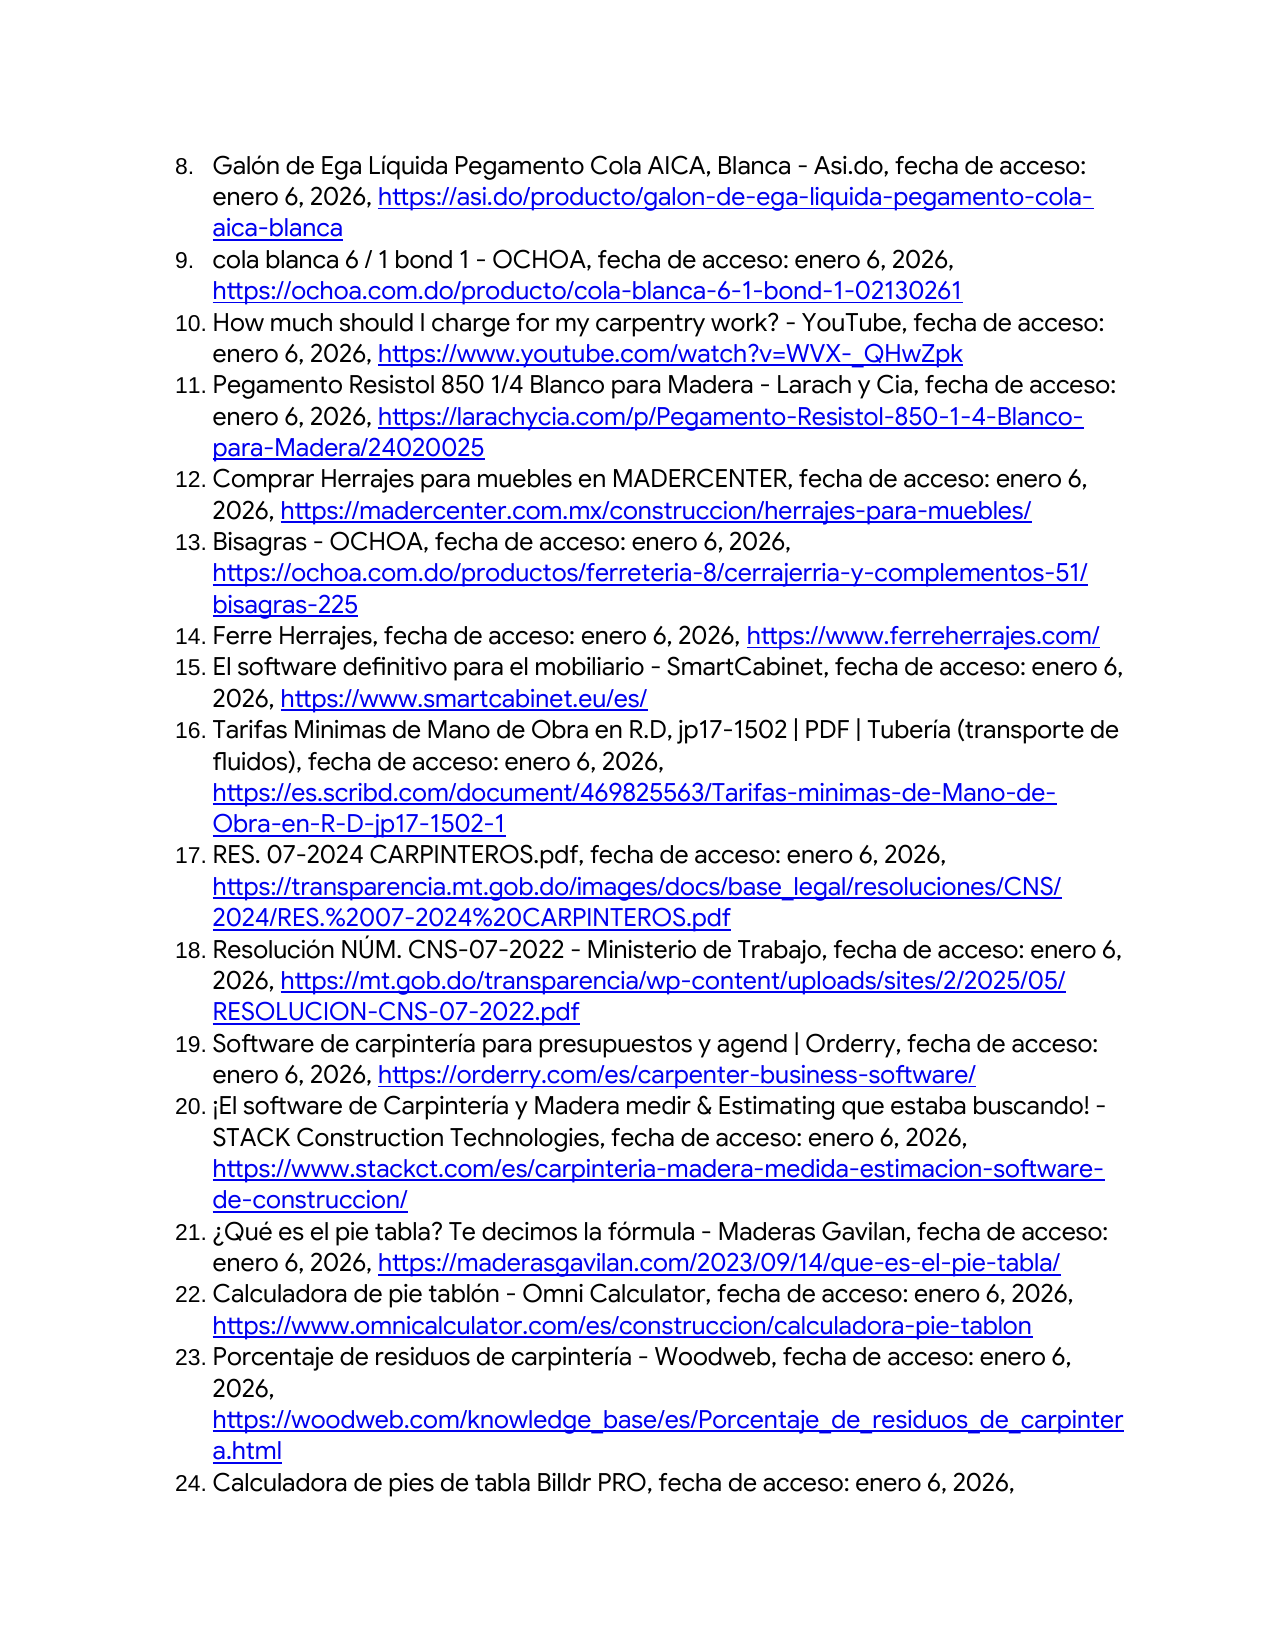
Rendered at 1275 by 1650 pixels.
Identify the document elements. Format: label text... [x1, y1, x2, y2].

list ¡El software de Carpintería y Madera medir & Estimating que estaba buscando! - STACK Construction Technologies, fecha de acceso: enero 6, 2026, https://www.stackct.com/es/carpinteria-madera-medida-estimacion-software-de-construccion/ [175, 1091, 1125, 1216]
list cola blanca 6 / 1 bond 1 - OCHOA, fecha de acceso: enero 6, 2026, https://ochoa.com.do/producto/cola-blanca-6-1-bond-1-02130261 [175, 244, 1125, 307]
list Pegamento Resistol 850 1/4 Blanco para Madera - Larach y Cia, fecha de acceso: enero 6, 2026, https://larachycia.com/p/Pegamento-Resistol-850-1-4-Blanco-para-Madera/24020025 [175, 369, 1125, 463]
list Tarifas Minimas de Mano de Obra en R.D, jp17-1502 | PDF | Tubería (transporte de fluidos), fecha de acceso: enero 6, 2026, https://es.scribd.com/document/469825563/Tarifas-minimas-de-Mano-de-Obra-en-R-D-jp17-1502-1 [175, 714, 1125, 840]
list Software de carpintería para presupuestos y agend | Orderry, fecha de acceso: enero 6, 2026, https://orderry.com/es/carpenter-business-software/ [175, 1028, 1125, 1091]
list Resolución NÚM. CNS-07-2022 - Ministerio de Trabajo, fecha de acceso: enero 6, 2026, https://mt.gob.do/transparencia/wp-content/uploads/sites/2/2025/05/RESOLUCION-CNS-07-2022.pdf [175, 934, 1125, 1028]
list Calculadora de pie tablón - Omni Calculator, fecha de acceso: enero 6, 2026, https://www.omnicalculator.com/es/construccion/calculadora-pie-tablon [175, 1279, 1125, 1341]
list Ferre Herrajes, fecha de acceso: enero 6, 2026, https://www.ferreherrajes.com/ [175, 620, 1125, 652]
list RES. 07-2024 CARPINTEROS.pdf, fecha de acceso: enero 6, 2026, https://transparencia.mt.gob.do/images/docs/base_legal/resoluciones/CNS/2024/RES.%2007-2024%20CARPINTEROS.pdf [175, 840, 1125, 934]
list How much should I charge for my carpentry work? - YouTube, fecha de acceso: enero 6, 2026, https://www.youtube.com/watch?v=WVX-_QHwZpk [175, 307, 1125, 369]
list ¿Qué es el pie tabla? Te decimos la fórmula - Maderas Gavilan, fecha de acceso: enero 6, 2026, https://maderasgavilan.com/2023/09/14/que-es-el-pie-tabla/ [175, 1216, 1125, 1279]
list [175, 1467, 1125, 1498]
list El software definitivo para el mobiliario - SmartCabinet, fecha de acceso: enero 6, 2026, https://www.smartcabinet.eu/es/ [175, 652, 1125, 714]
list Porcentaje de residuos de carpintería - Woodweb, fecha de acceso: enero 6, 2026, https://woodweb.com/knowledge_base/es/Porcentaje_de_residuos_de_carpintera.html [175, 1341, 1125, 1467]
list Comprar Herrajes para muebles en MADERCENTER, fecha de acceso: enero 6, 2026, https://madercenter.com.mx/construccion/herrajes-para-muebles/ [175, 463, 1125, 526]
list Bisagras - OCHOA, fecha de acceso: enero 6, 2026, https://ochoa.com.do/productos/ferreteria-8/cerrajerria-y-complementos-51/bisagras-225 [175, 526, 1125, 620]
list Galón de Ega Líquida Pegamento Cola AICA, Blanca - Asi.do, fecha de acceso: enero 6, 2026, https://asi.do/producto/galon-de-ega-liquida-pegamento-cola-aica-blanca [175, 150, 1125, 244]
